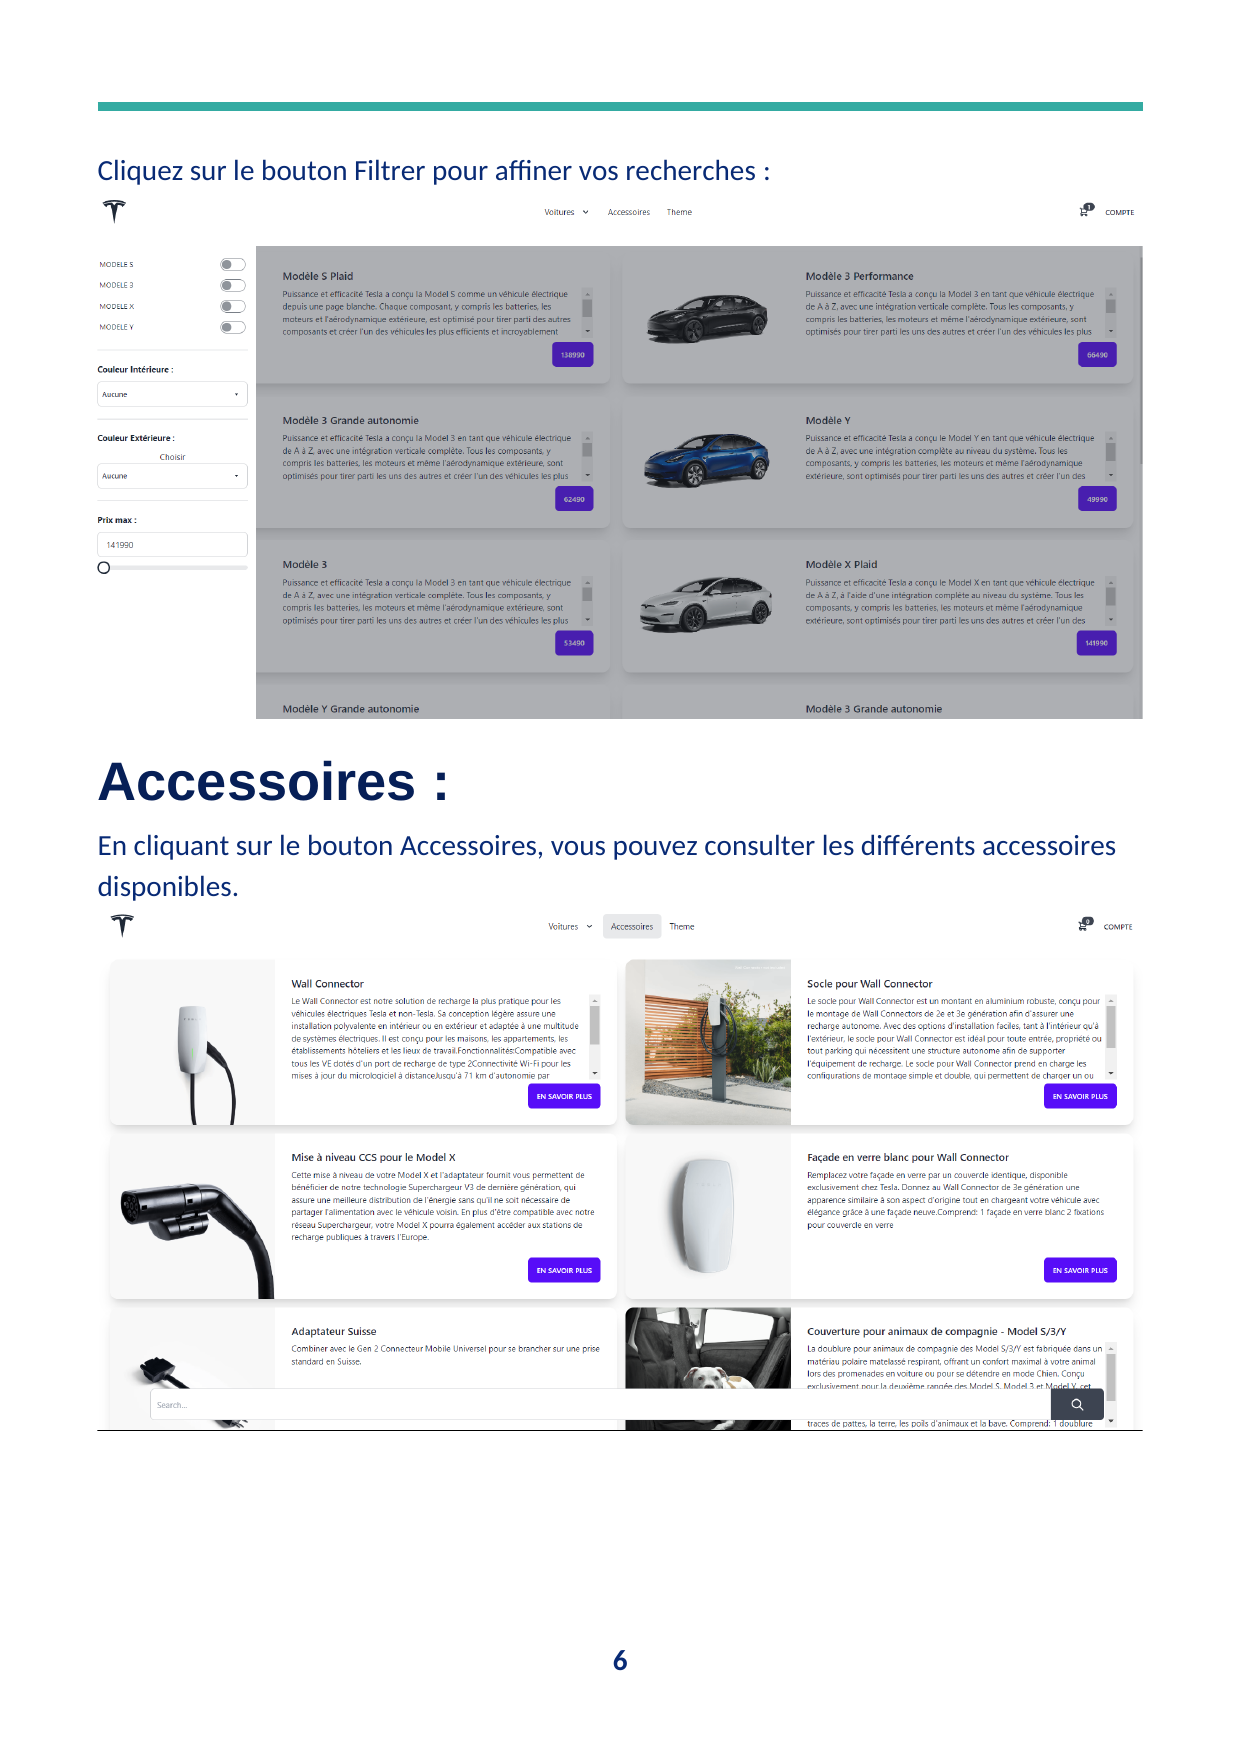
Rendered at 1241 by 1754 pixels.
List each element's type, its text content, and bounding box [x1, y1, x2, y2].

subtitle Accessoires : [97, 749, 1143, 812]
picture [97, 192, 1143, 719]
text En cliquant sur le bouton Accessoires, vous pouvez consulter les différents accessoires disponibles. [97, 827, 1143, 904]
picture [97, 909, 1143, 1431]
text Cliquez sur le bouton Filtrer pour affiner vos recherches : [97, 152, 1143, 187]
